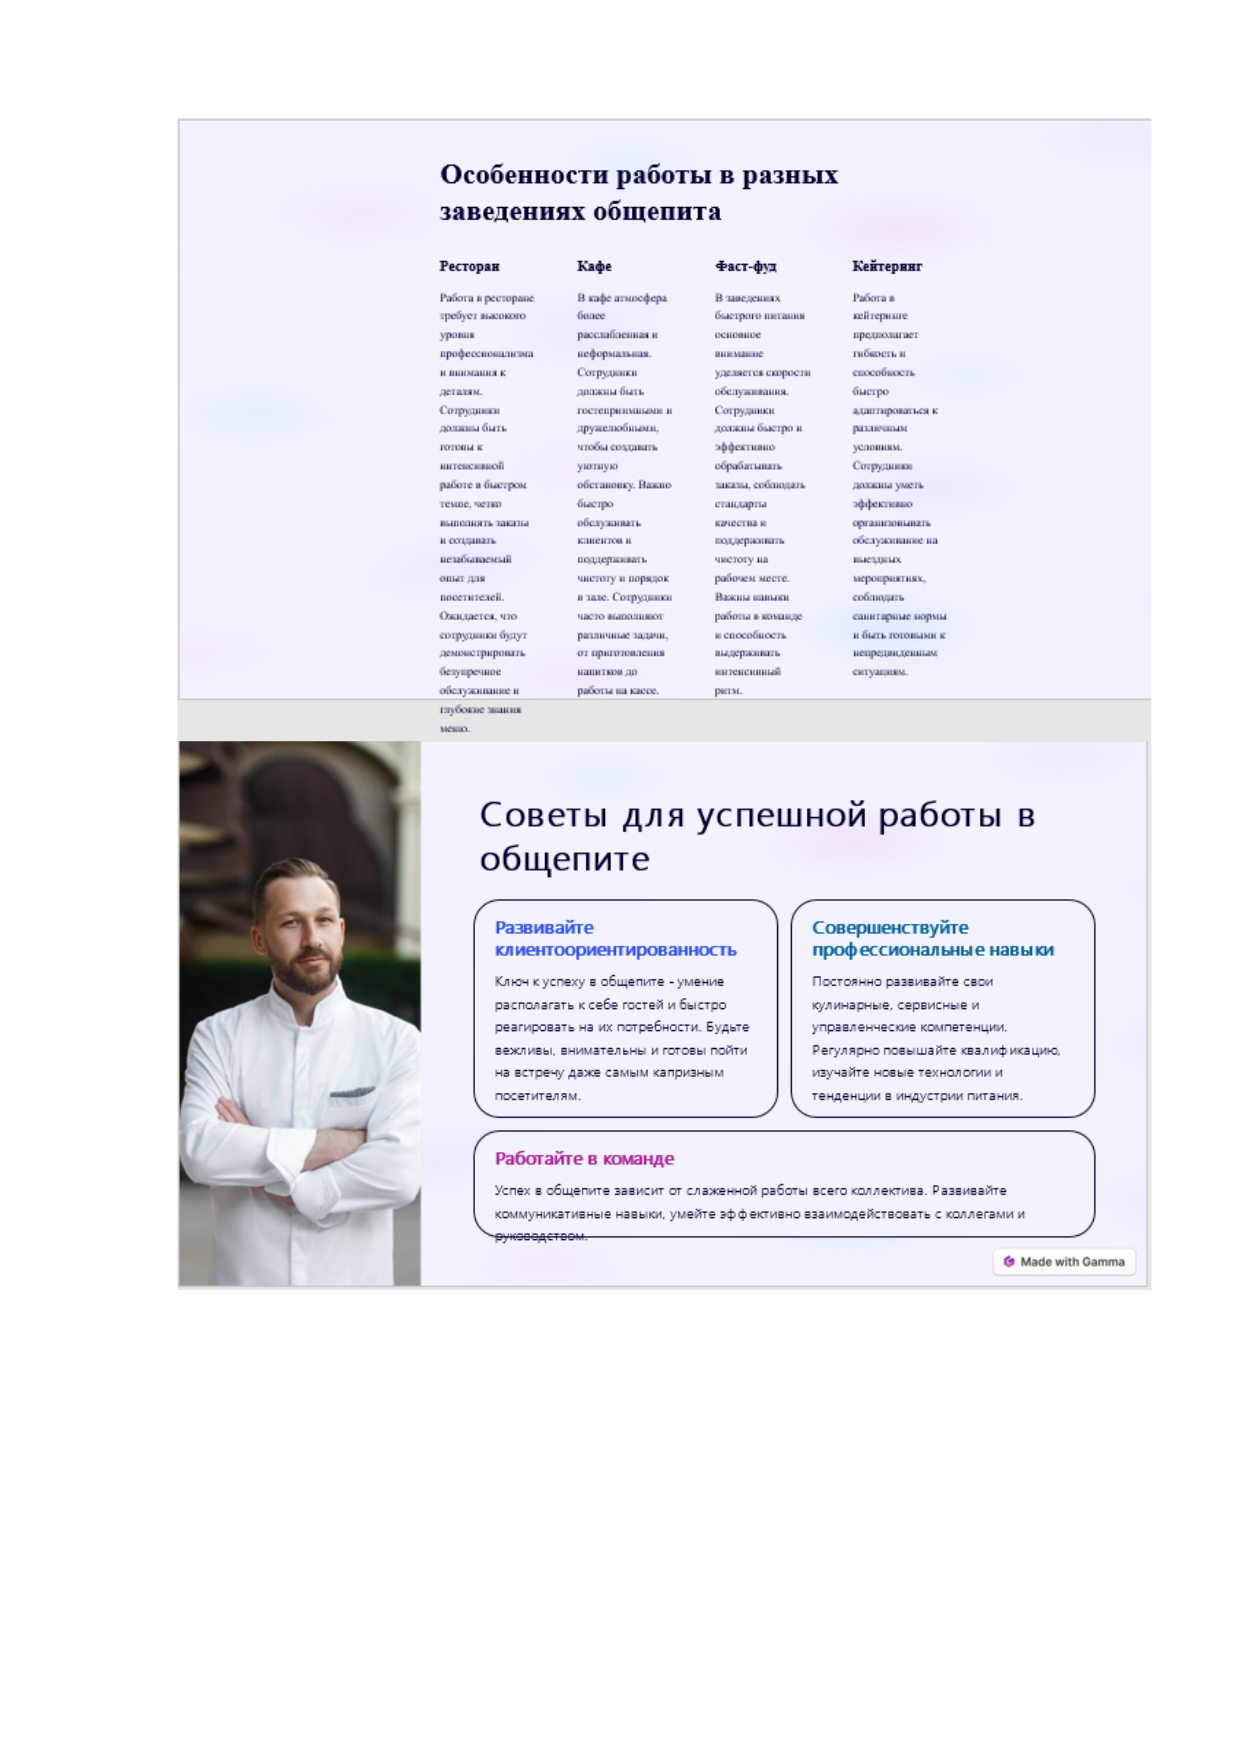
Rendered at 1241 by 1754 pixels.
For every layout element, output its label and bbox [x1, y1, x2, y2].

picture [177, 118, 1152, 1290]
